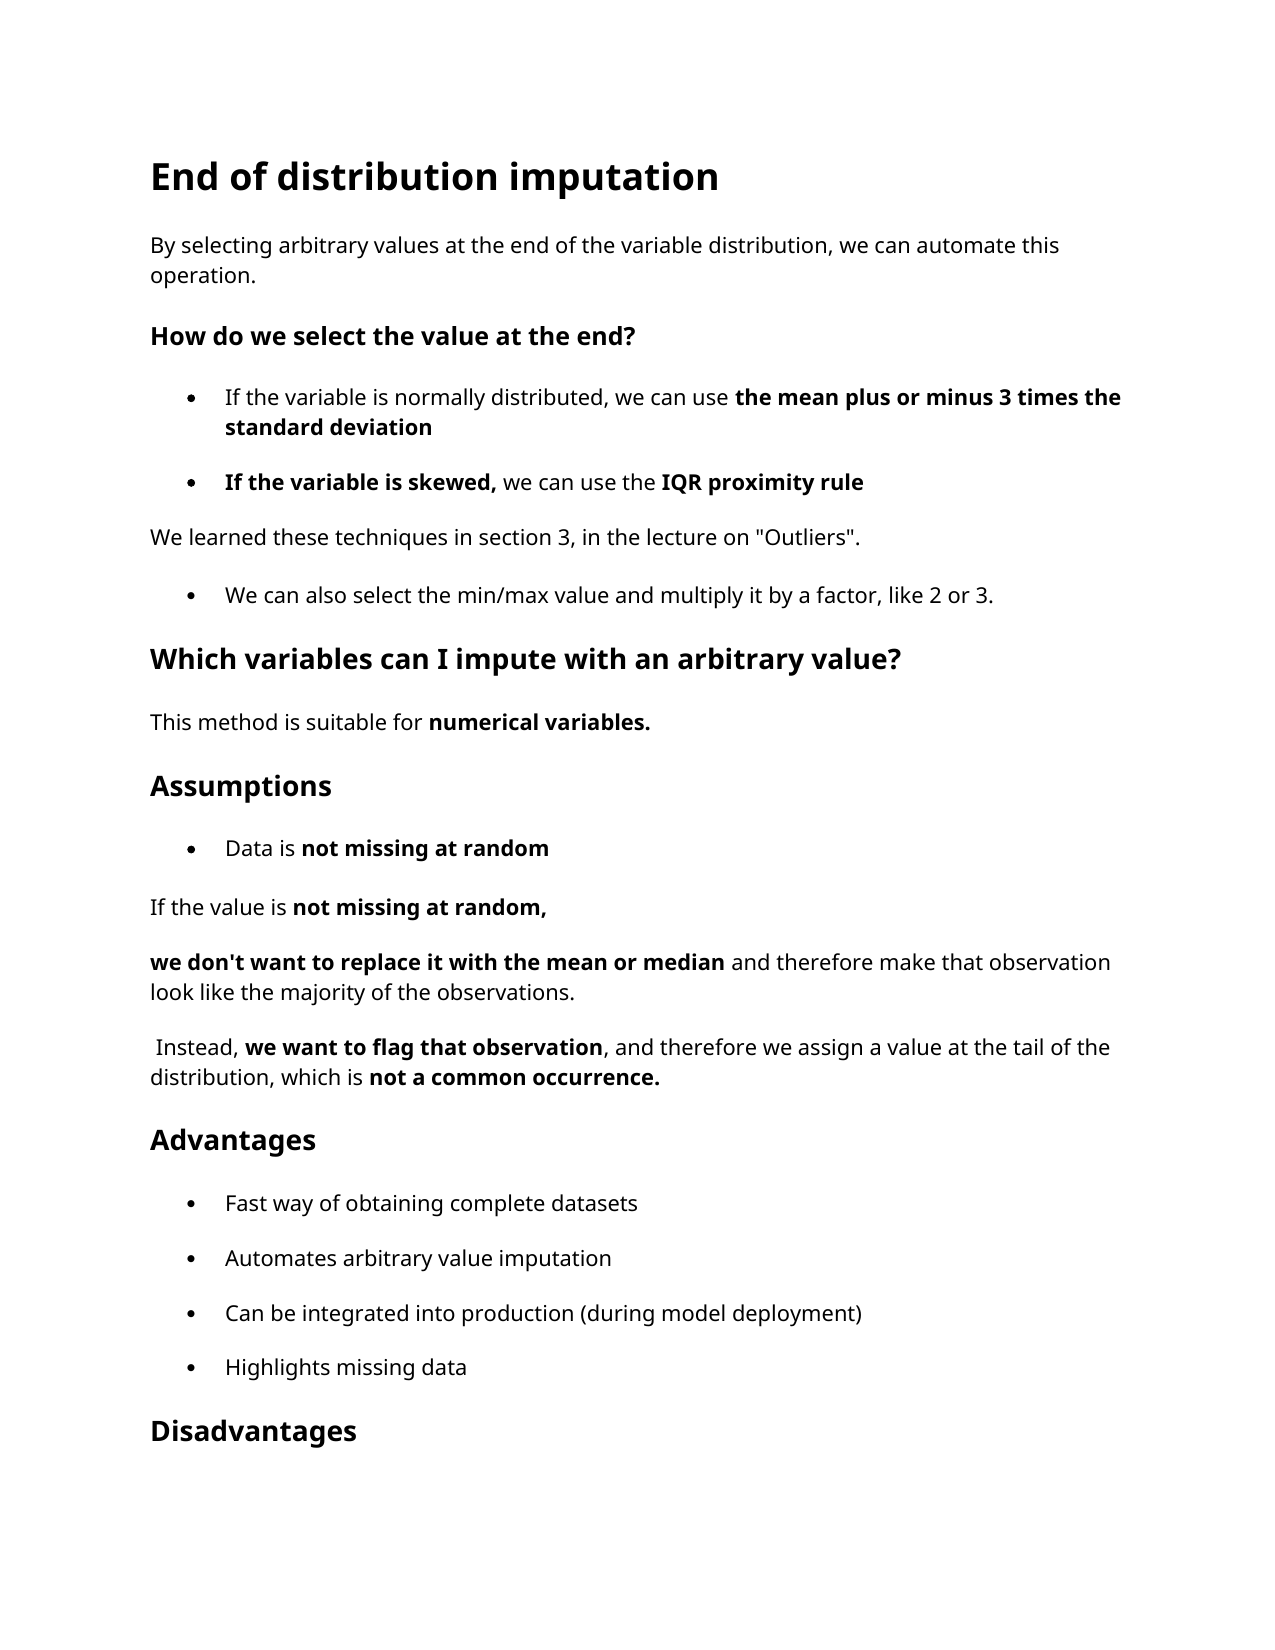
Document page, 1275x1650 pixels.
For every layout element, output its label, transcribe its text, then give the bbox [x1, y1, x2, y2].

list We can also select the min/max value and multiply it by a factor, like 2 or 3. [187, 581, 1125, 610]
text By selecting arbitrary values at the end of the variable distribution, we can automate this operation. [150, 230, 1125, 290]
list Highlights missing data [187, 1352, 1125, 1382]
text End of distribution imputation [150, 150, 1125, 201]
list Fast way of obtaining complete datasets [187, 1188, 1125, 1218]
text We learned these techniques in section 3, in the lecture on "Outliers". [150, 522, 1125, 551]
list Automates arbitrary value imputation [187, 1243, 1125, 1273]
text How do we select the value at the end? [150, 319, 1125, 353]
text If the value is not missing at random, [150, 892, 1125, 922]
text Instead, we want to flag that observation, and therefore we assign a value at the tail of the distribution, which is not a common occurrence. [150, 1032, 1125, 1091]
text Disadvantages [150, 1411, 1125, 1450]
text Advantages [150, 1121, 1125, 1159]
text we don't want to replace it with the mean or median and therefore make that observation look like the majority of the observations. [150, 947, 1125, 1007]
list If the variable is skewed, we can use the IQR proximity rule [187, 467, 1125, 497]
text Which variables can I impute with an arbitrary value? [150, 639, 1125, 678]
list Can be integrated into production (during model deployment) [187, 1298, 1125, 1327]
text This method is suitable for numerical variables. [150, 707, 1125, 737]
list If the variable is normally distributed, we can use the mean plus or minus 3 times the standard deviation [187, 382, 1125, 442]
list Data is not missing at random [187, 833, 1125, 863]
text Assumptions [150, 766, 1125, 804]
